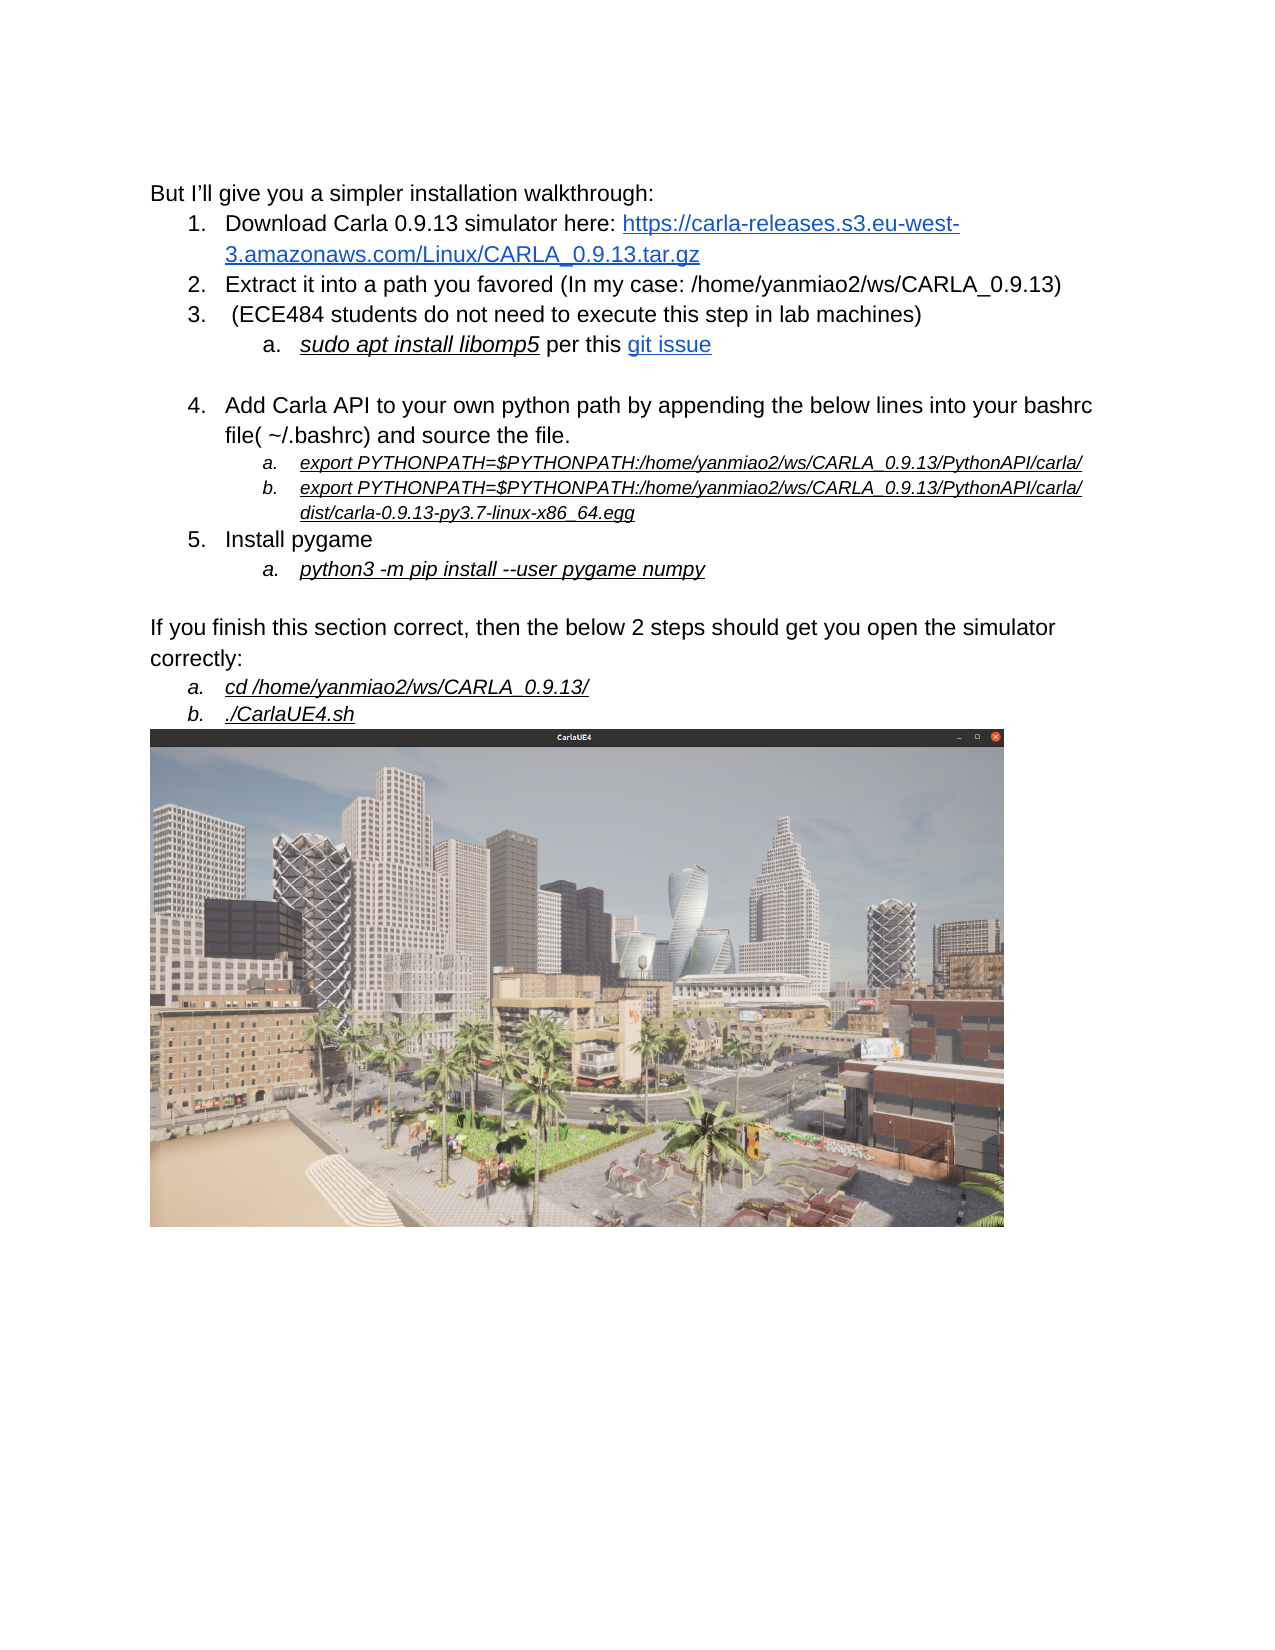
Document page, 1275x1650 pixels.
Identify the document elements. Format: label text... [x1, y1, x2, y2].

list export PYTHONPATH=$PYTHONPATH:/home/yanmiao2/ws/CARLA_0.9.13/PythonAPI/carla/dist/carla-0.9.13-py3.7-linux-x86_64.egg [262, 477, 1125, 523]
list Install pygame [187, 526, 1125, 553]
picture [150, 729, 1004, 1227]
list Extract it into a path you favored (In my case: /home/yanmiao2/ws/CARLA_0.9.13) [187, 271, 1125, 297]
text If you finish this section correct, then the below 2 steps should get you open the simulator correctly: [150, 614, 1125, 671]
list Download Carla 0.9.13 simulator here: https://carla-releases.s3.eu-west-3.amazonaws.com/Linux/CARLA_0.9.13.tar.gz [187, 210, 1125, 267]
list Add Carla API to your own python path by appending the below lines into your bashrc file( ~/.bashrc) and source the file. [187, 392, 1125, 448]
list (ECE484 students do not need to execute this step in lab machines) [187, 301, 1125, 327]
list ./CarlaUE4.sh [187, 702, 1125, 726]
list sudo apt install libomp5 per this git issue [262, 331, 1125, 358]
list python3 -m pip install --user pygame numpy [262, 557, 1125, 581]
list cd /home/yanmiao2/ws/CARLA_0.9.13/ [187, 675, 1125, 699]
text But I’ll give you a simpler installation walkthrough: [150, 180, 1125, 207]
list export PYTHONPATH=$PYTHONPATH:/home/yanmiao2/ws/CARLA_0.9.13/PythonAPI/carla/ [262, 452, 1125, 474]
